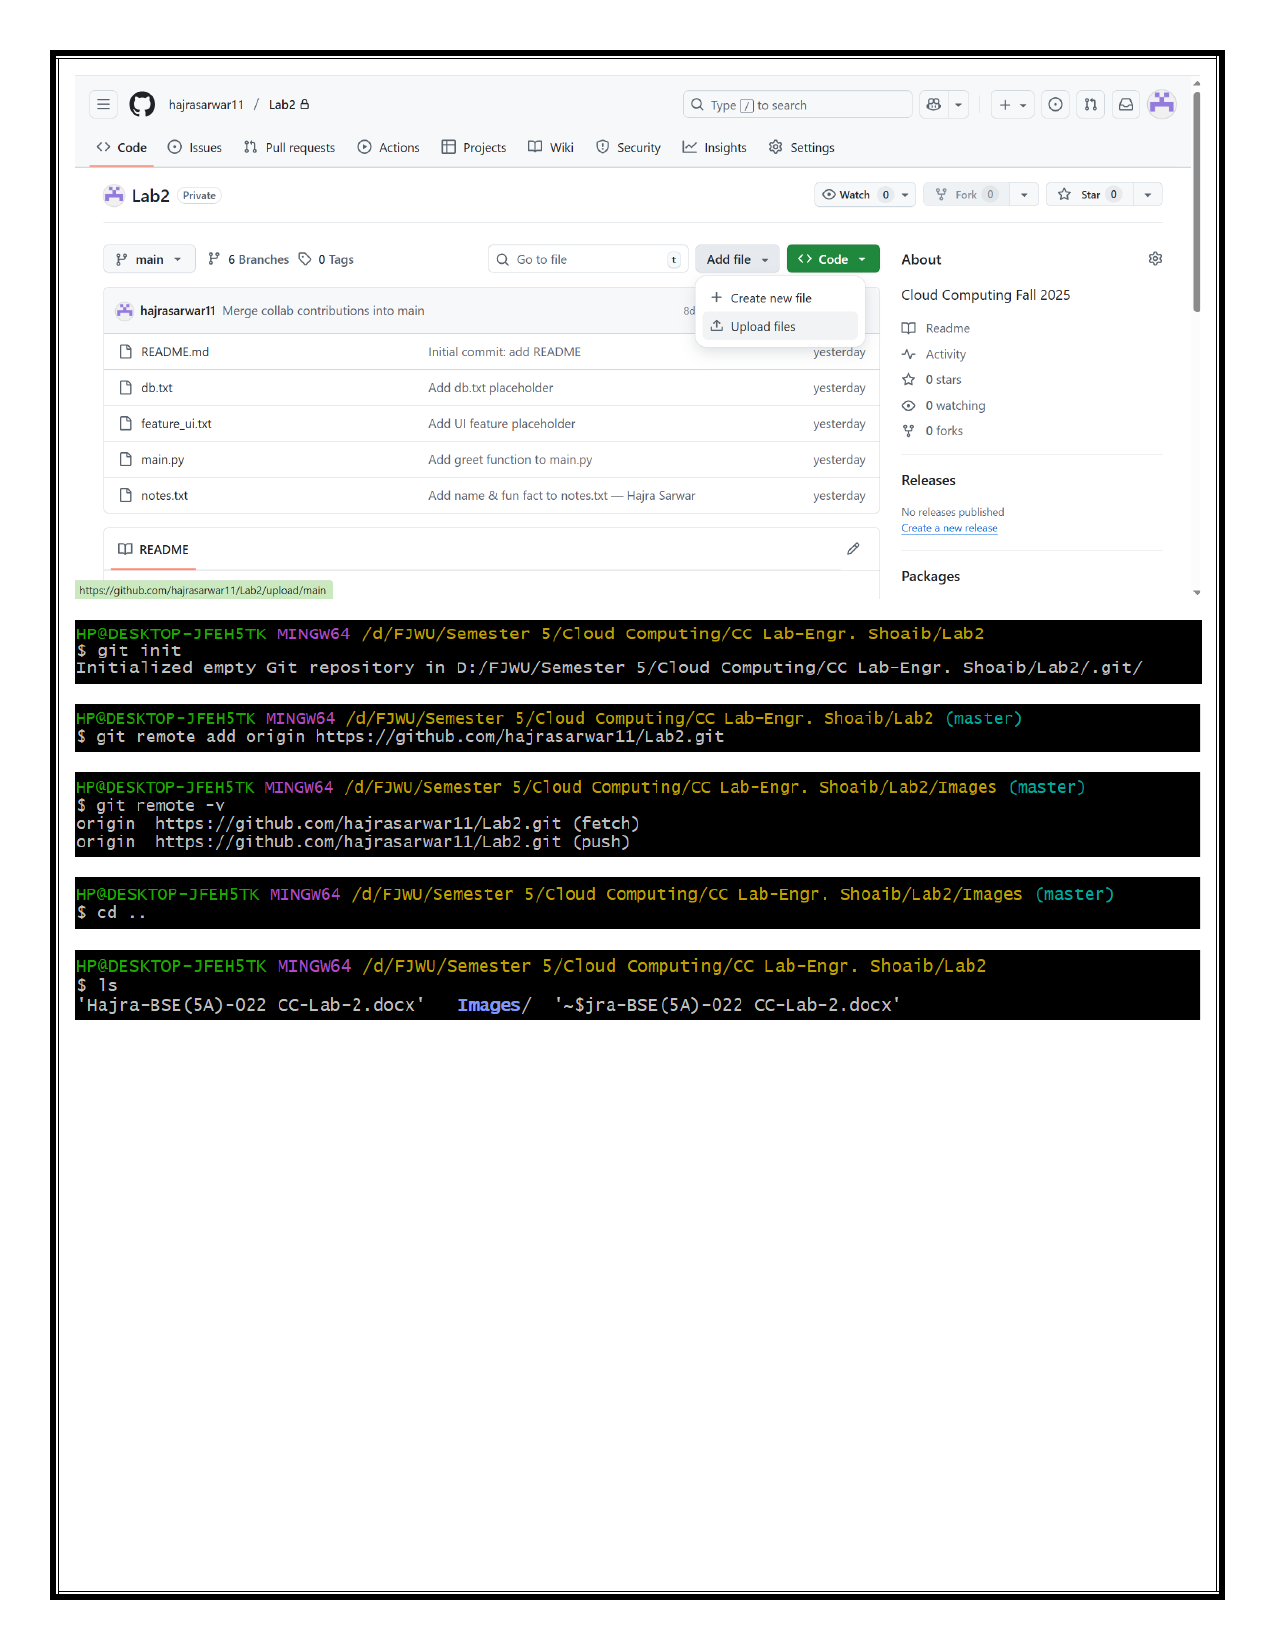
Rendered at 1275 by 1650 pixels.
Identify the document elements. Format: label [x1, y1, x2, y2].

picture [75, 75, 1200, 599]
picture [75, 877, 1200, 929]
picture [75, 772, 1200, 857]
picture [75, 620, 1202, 684]
picture [75, 950, 1200, 1020]
picture [75, 704, 1200, 752]
